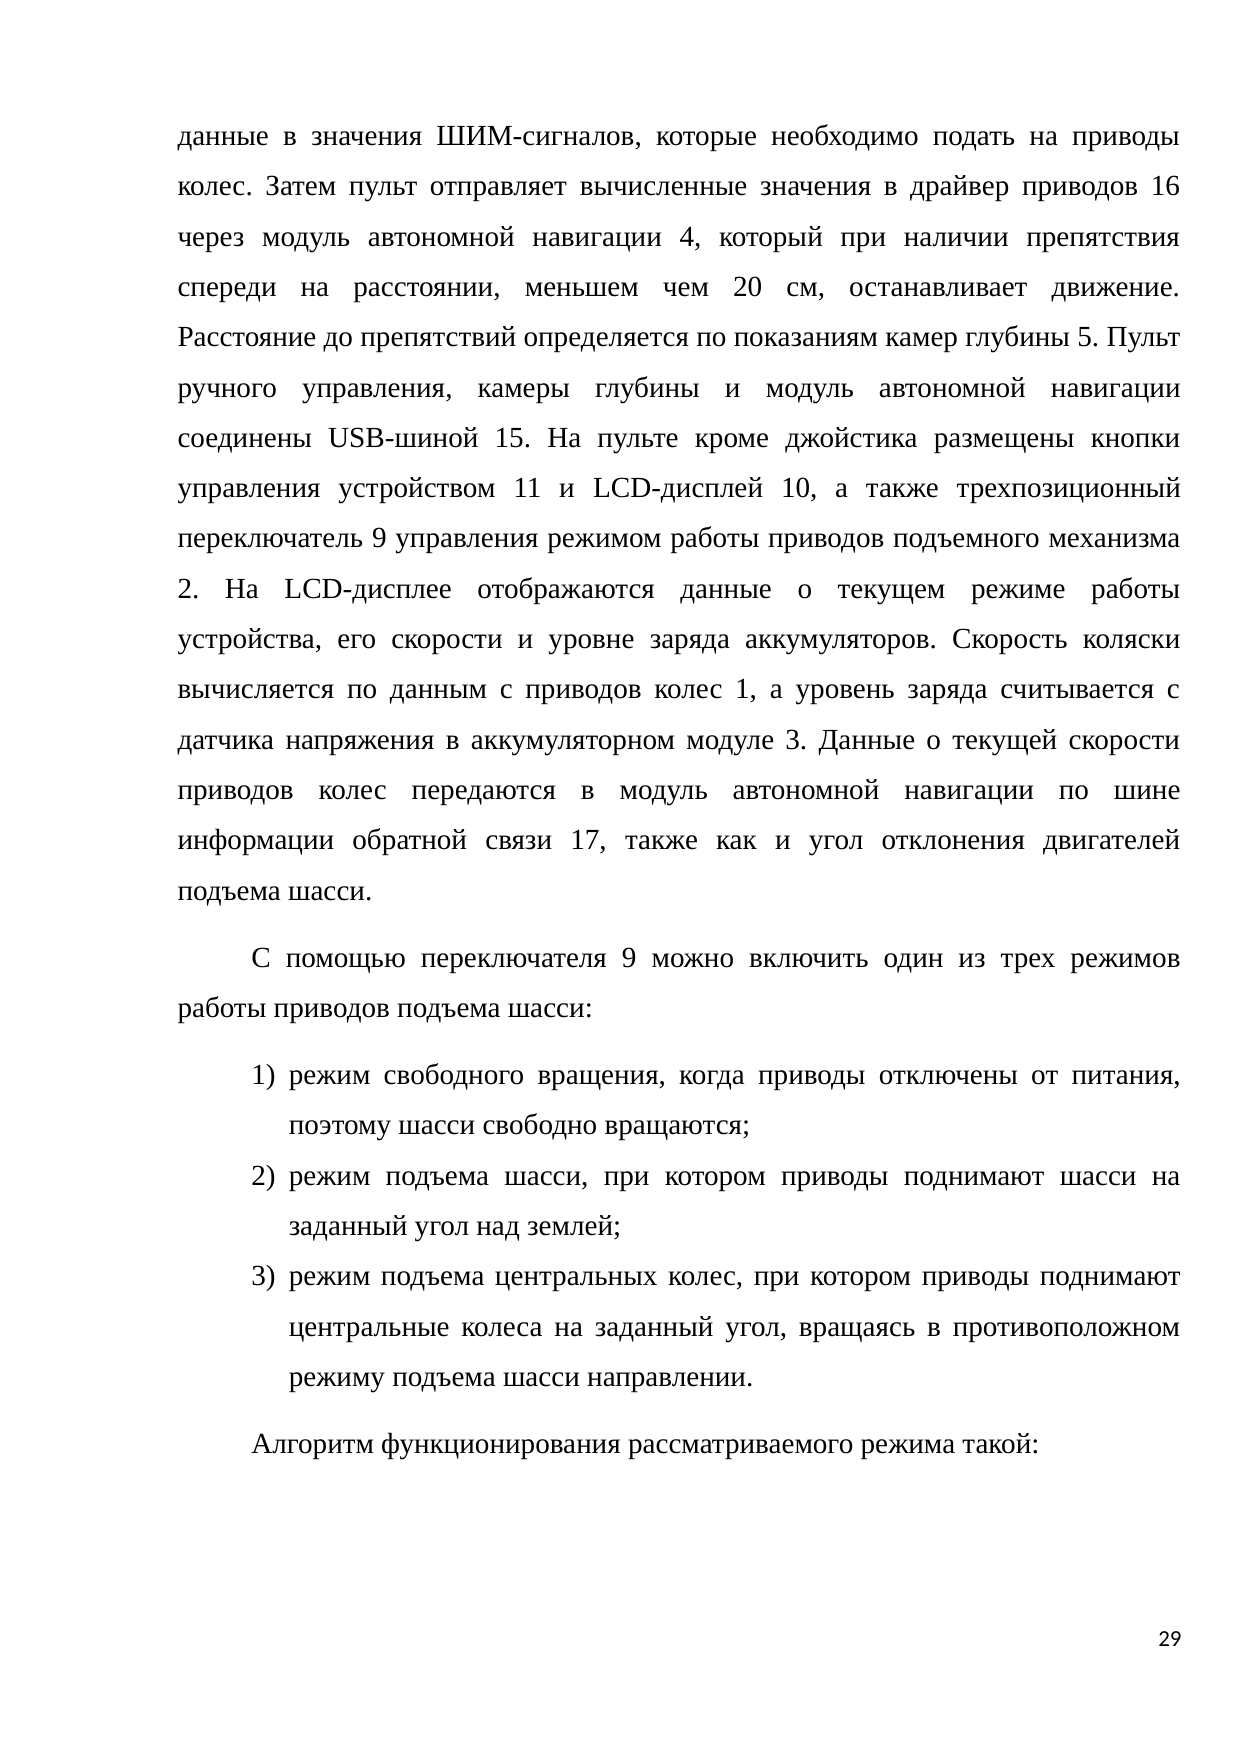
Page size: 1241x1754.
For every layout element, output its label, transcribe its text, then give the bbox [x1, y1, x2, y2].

text Алгоритм функционирования рассматриваемого режима такой: [177, 1426, 1181, 1459]
list режим свободного вращения, когда приводы отключены от питания, поэтому шасси свободно вращаются; [251, 1057, 1181, 1141]
list режим подъема шасси, при котором приводы поднимают шасси на заданный угол над землей; [251, 1158, 1181, 1242]
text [177, 118, 1181, 906]
list режим подъема центральных колес, при котором приводы поднимают центральные колеса на заданный угол, вращаясь в противоположном режиму подъема шасси направлении. [251, 1258, 1181, 1392]
text С помощью переключателя 9 можно включить один из трех режимов работы приводов подъема шасси: [177, 940, 1181, 1024]
